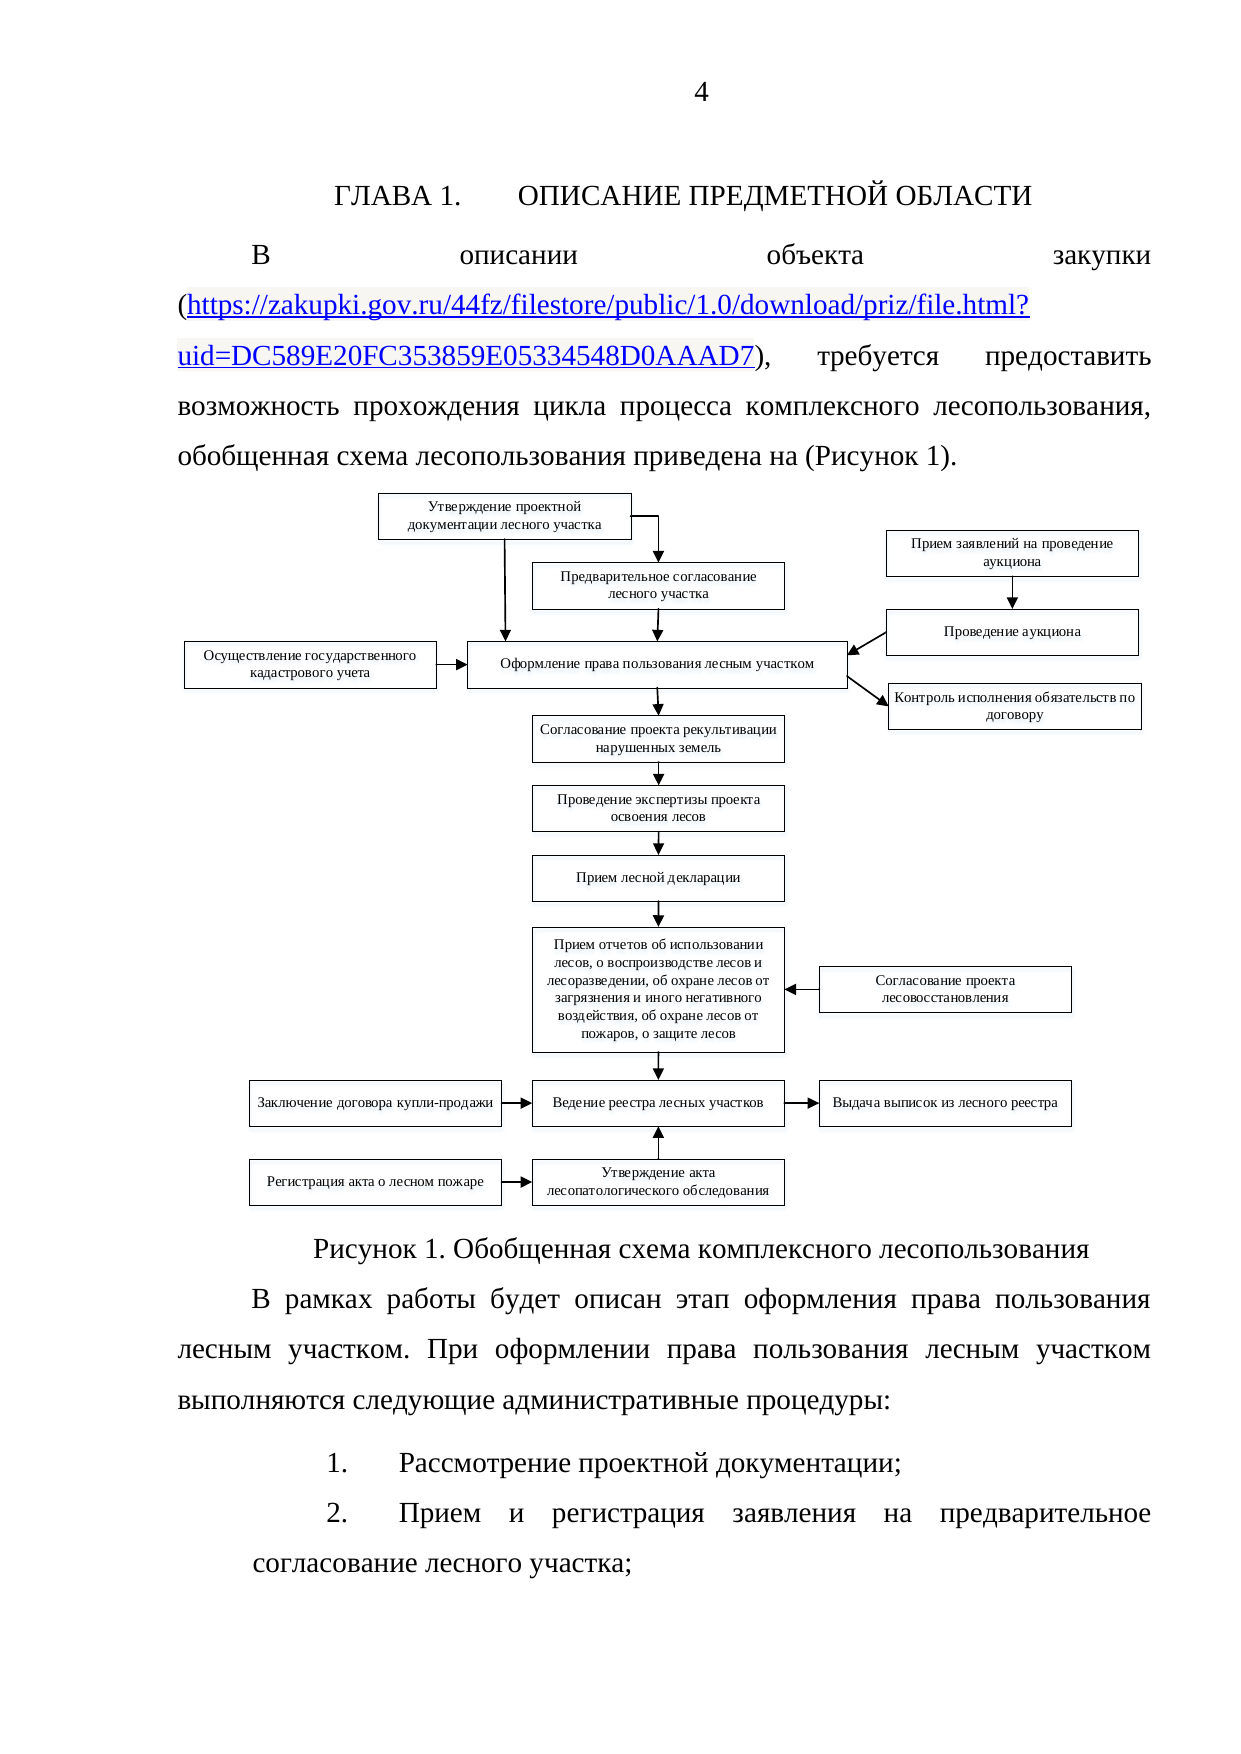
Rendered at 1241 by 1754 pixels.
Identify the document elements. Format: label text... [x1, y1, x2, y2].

text Рисунок 1. Обобщенная схема комплексного лесопользования [177, 1231, 1152, 1264]
text В рамках работы будет описан этап оформления права пользования лесным участком. При оформлении права пользования лесным участком выполняются следующие административные процедуры: [177, 1281, 1152, 1415]
text В описании объекта закупки (https://zakupki.gov.ru/44fz/filestore/public/1.0/download/priz/file.html?uid=DC589E20FC353859E05334548D0AAAD7), требуется предоставить возможность прохождения цикла процесса комплексного лесопользования, обобщенная схема лесопользования приведена на (Рисунок 1). [177, 237, 1152, 472]
subtitle ОПИСАНИЕ ПРЕДМЕТНОЙ ОБЛАСТИ [215, 178, 1152, 212]
list Рассмотрение проектной документации; [252, 1445, 1152, 1478]
list Прием и регистрация заявления на предварительное согласование лесного участка; [252, 1495, 1152, 1579]
